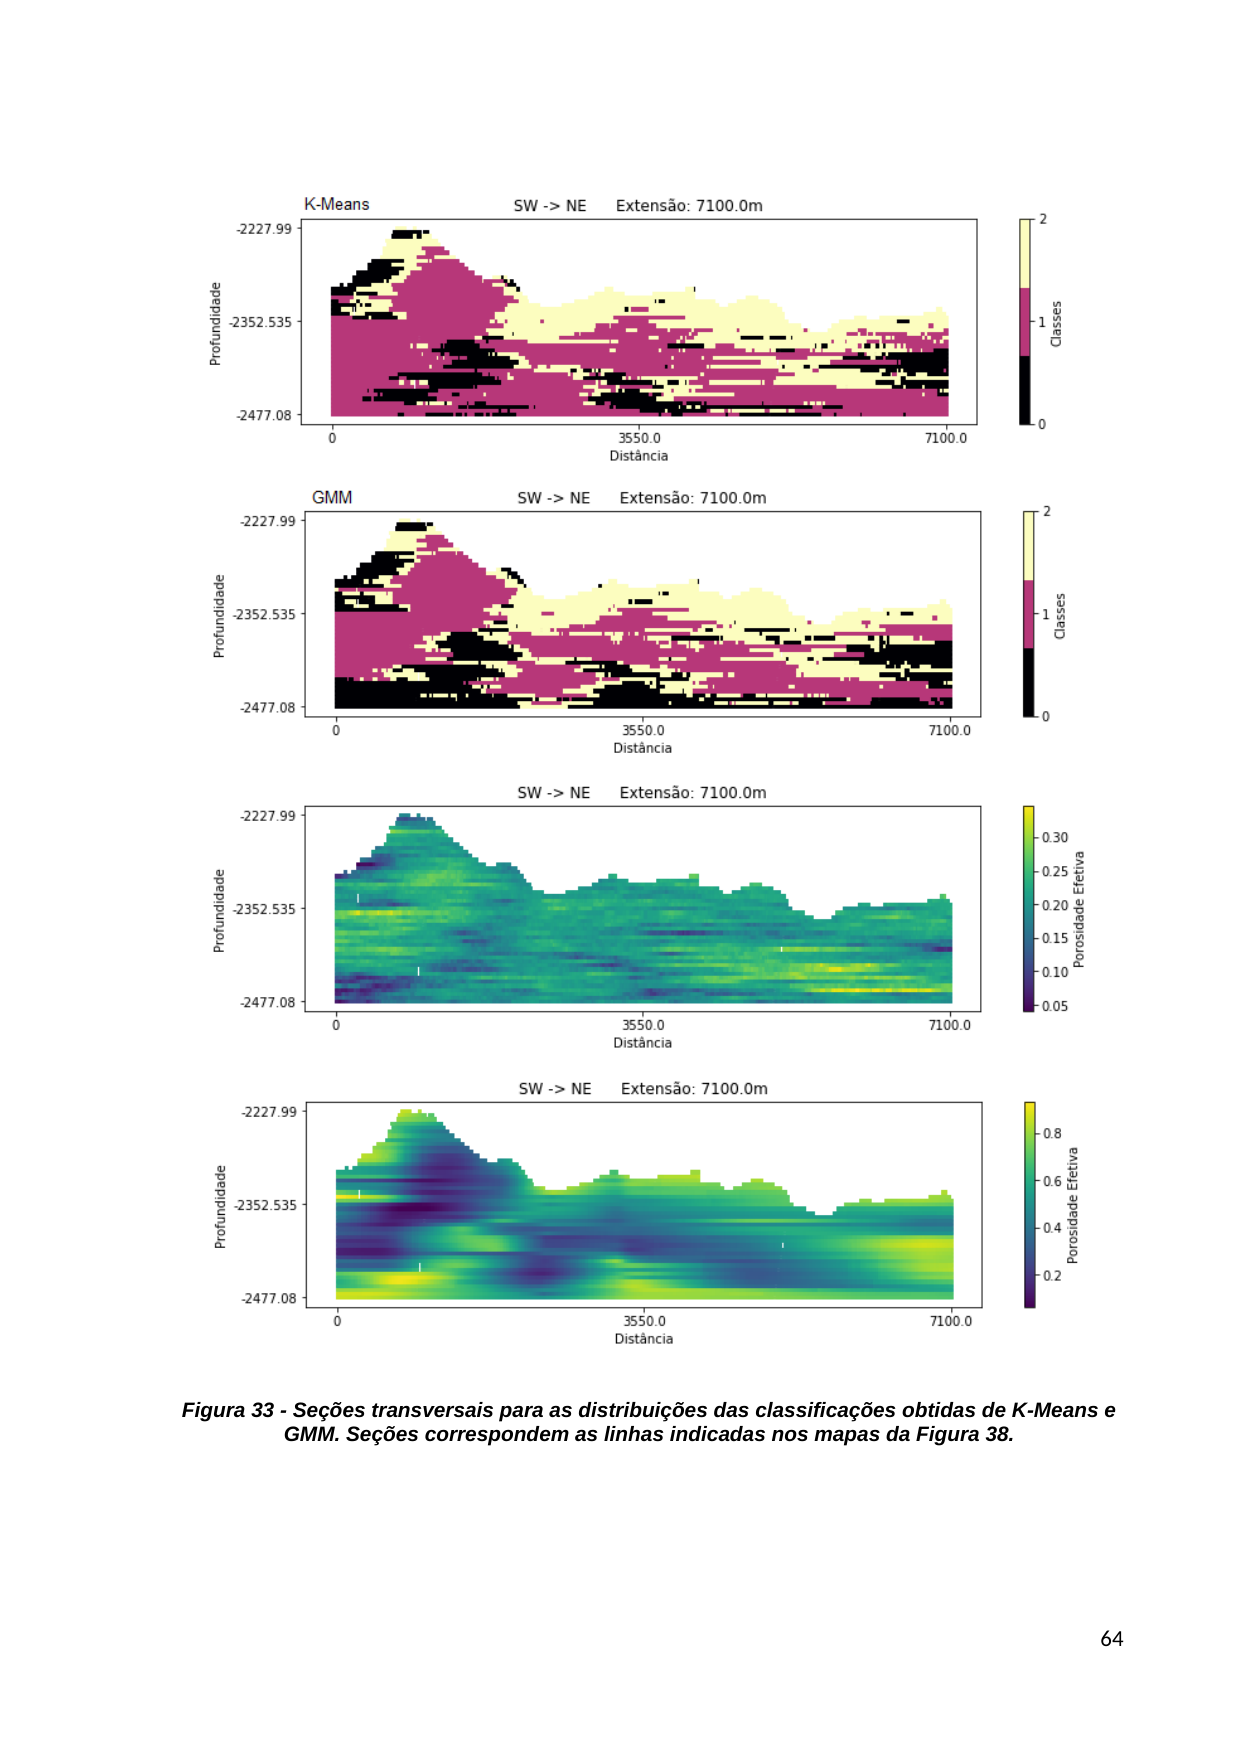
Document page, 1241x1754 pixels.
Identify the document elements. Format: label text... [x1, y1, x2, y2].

picture [177, 177, 1124, 1379]
